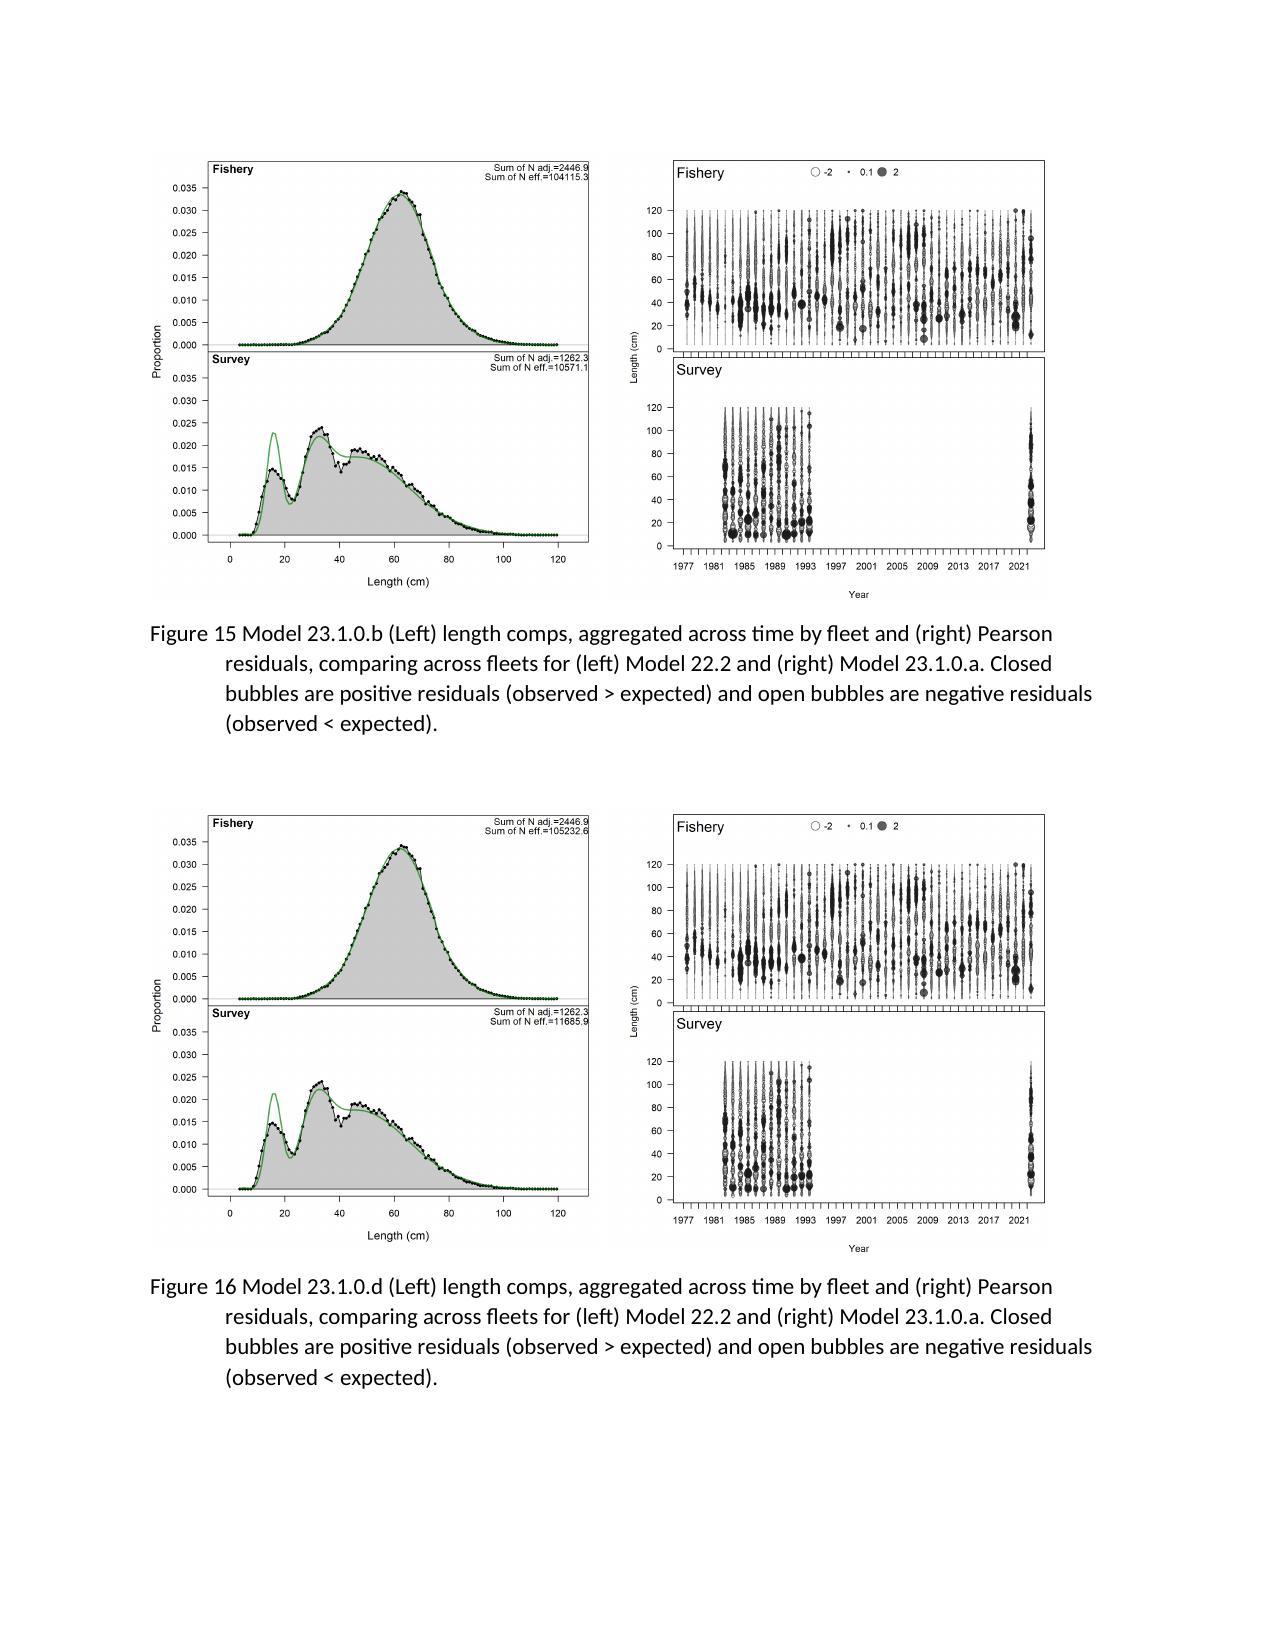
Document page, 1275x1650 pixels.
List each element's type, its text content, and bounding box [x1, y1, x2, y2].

text Figure 16 Model 23.1.0.d (Left) length comps, aggregated across time by fleet and (right) Pearson residuals, comparing across fleets for (left) Model 22.2 and (right) Model 23.1.0.a. Closed bubbles are positive residuals (observed > expected) and open bubbles are negative residuals (observed < expected). [150, 1272, 1125, 1391]
picture [150, 150, 600, 600]
picture [605, 803, 1056, 1254]
text Figure 15 Model 23.1.0.b (Left) length comps, aggregated across time by fleet and (right) Pearson residuals, comparing across fleets for (left) Model 22.2 and (right) Model 23.1.0.a. Closed bubbles are positive residuals (observed > expected) and open bubbles are negative residuals (observed < expected). [150, 619, 1125, 737]
picture [150, 803, 600, 1254]
picture [605, 150, 1056, 600]
